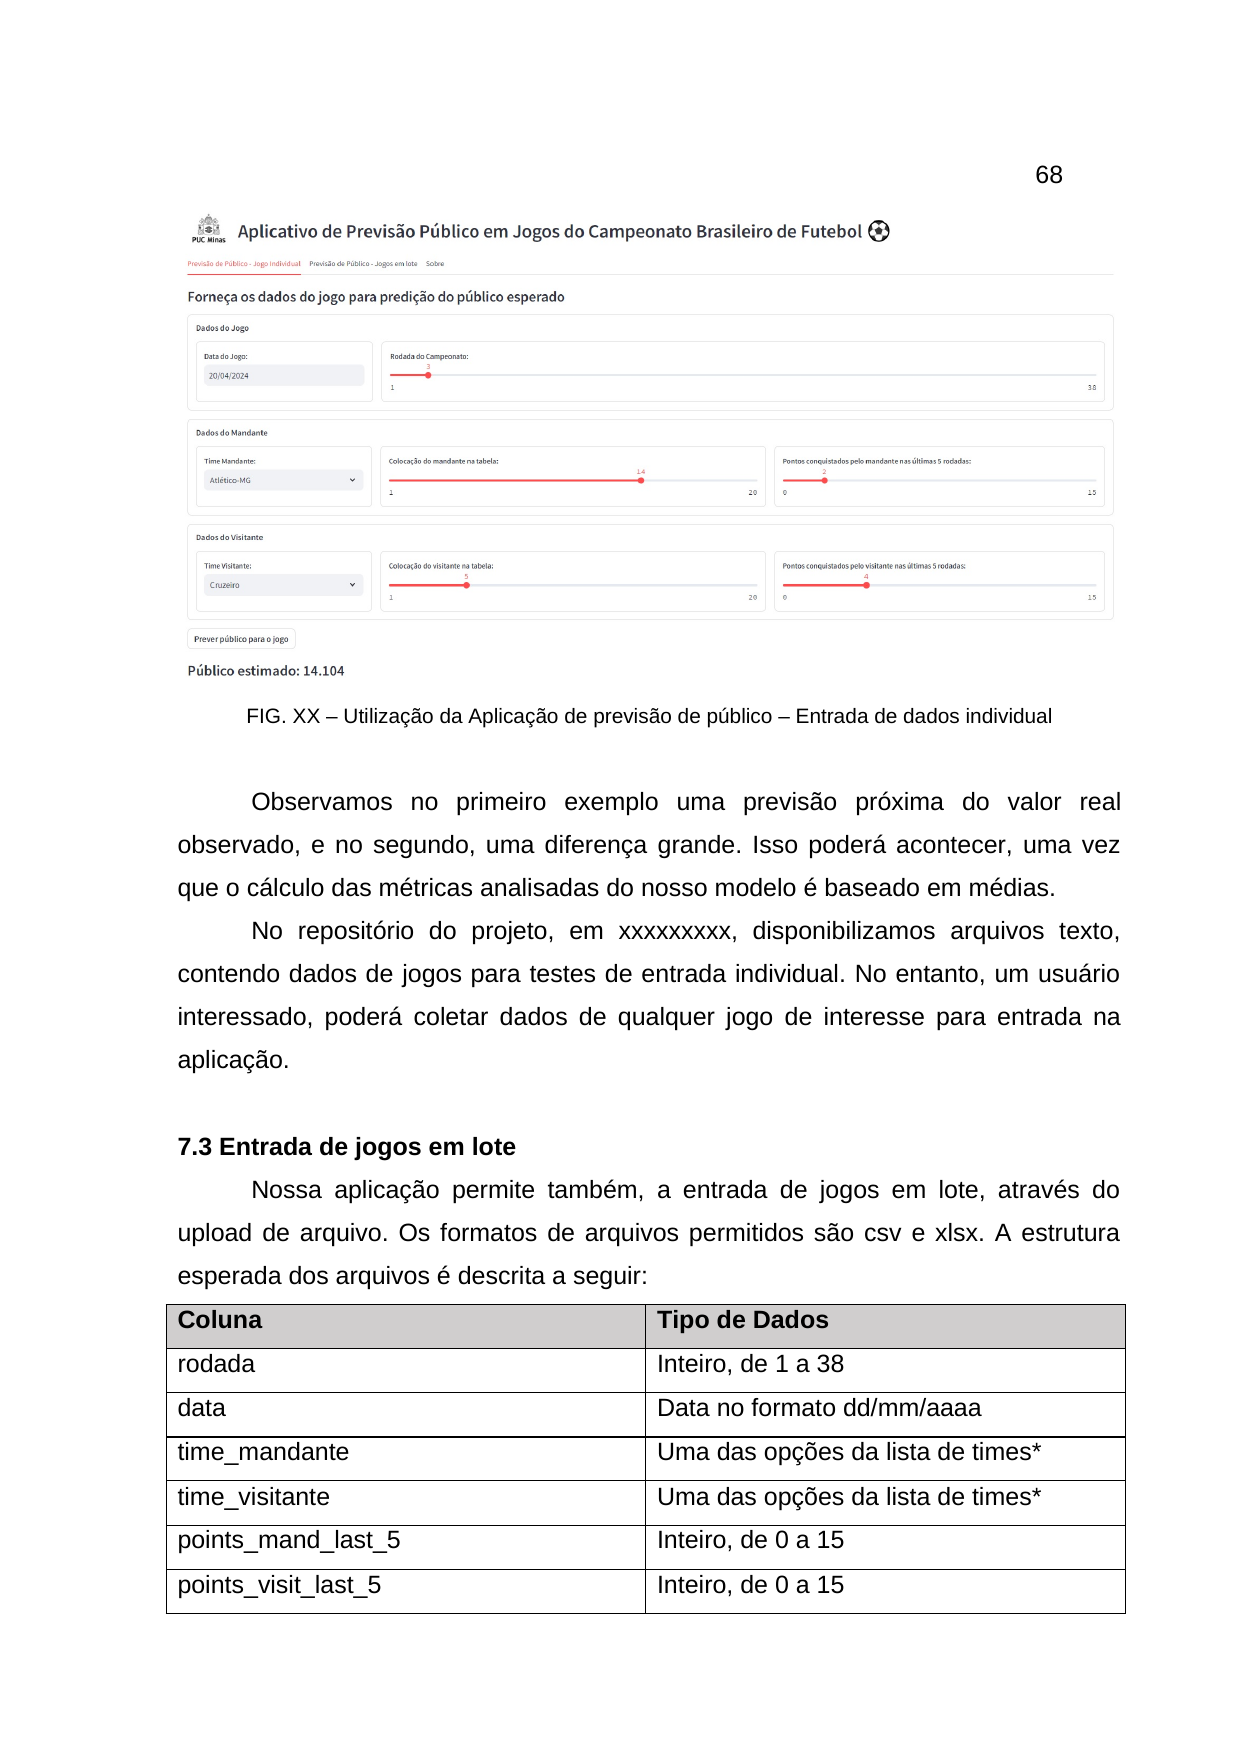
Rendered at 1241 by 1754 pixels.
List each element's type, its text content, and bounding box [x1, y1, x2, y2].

table_cell Inteiro, de 0 a 15 [646, 1570, 1125, 1613]
text FIG. XX – Utilização da Aplicação de previsão de público – Entrada de dados individual [177, 700, 1122, 729]
table_header Coluna [167, 1305, 645, 1348]
text Nossa aplicação permite também, a entrada de jogos em lote, através do upload de arquivo. Os formatos de arquivos permitidos são csv e xlsx. A estrutura esperada dos arquivos é descrita a seguir: [177, 1175, 1122, 1290]
table_cell points_visit_last_5 [167, 1570, 645, 1613]
table_cell Inteiro, de 0 a 15 [646, 1526, 1125, 1568]
table_cell Uma das opções da lista de times* [646, 1481, 1125, 1524]
text No repositório do projeto, em xxxxxxxxx, disponibilizamos arquivos texto, contendo dados de jogos para testes de entrada individual. No entanto, um usuário interessado, poderá coletar dados de qualquer jogo de interesse para entrada na aplicação. [177, 916, 1122, 1074]
table_cell rodada [167, 1349, 645, 1392]
subtitle 7.3 Entrada de jogos em lote [177, 1132, 1122, 1160]
table_cell data [167, 1393, 645, 1436]
table_cell time_mandante [167, 1438, 645, 1480]
table_cell Inteiro, de 1 a 38 [646, 1349, 1125, 1392]
table_cell Uma das opções da lista de times* [646, 1438, 1125, 1480]
table_cell time_visitante [167, 1481, 645, 1524]
text Observamos no primeiro exemplo uma previsão próxima do valor real observado, e no segundo, uma diferença grande. Isso poderá acontecer, uma vez que o cálculo das métricas analisadas do nosso modelo é baseado em médias. [177, 787, 1122, 902]
table_cell Data no formato dd/mm/aaaa [646, 1393, 1125, 1436]
table_header Tipo de Dados [646, 1305, 1125, 1348]
table_cell points_mand_last_5 [167, 1526, 645, 1568]
picture [177, 203, 1121, 686]
